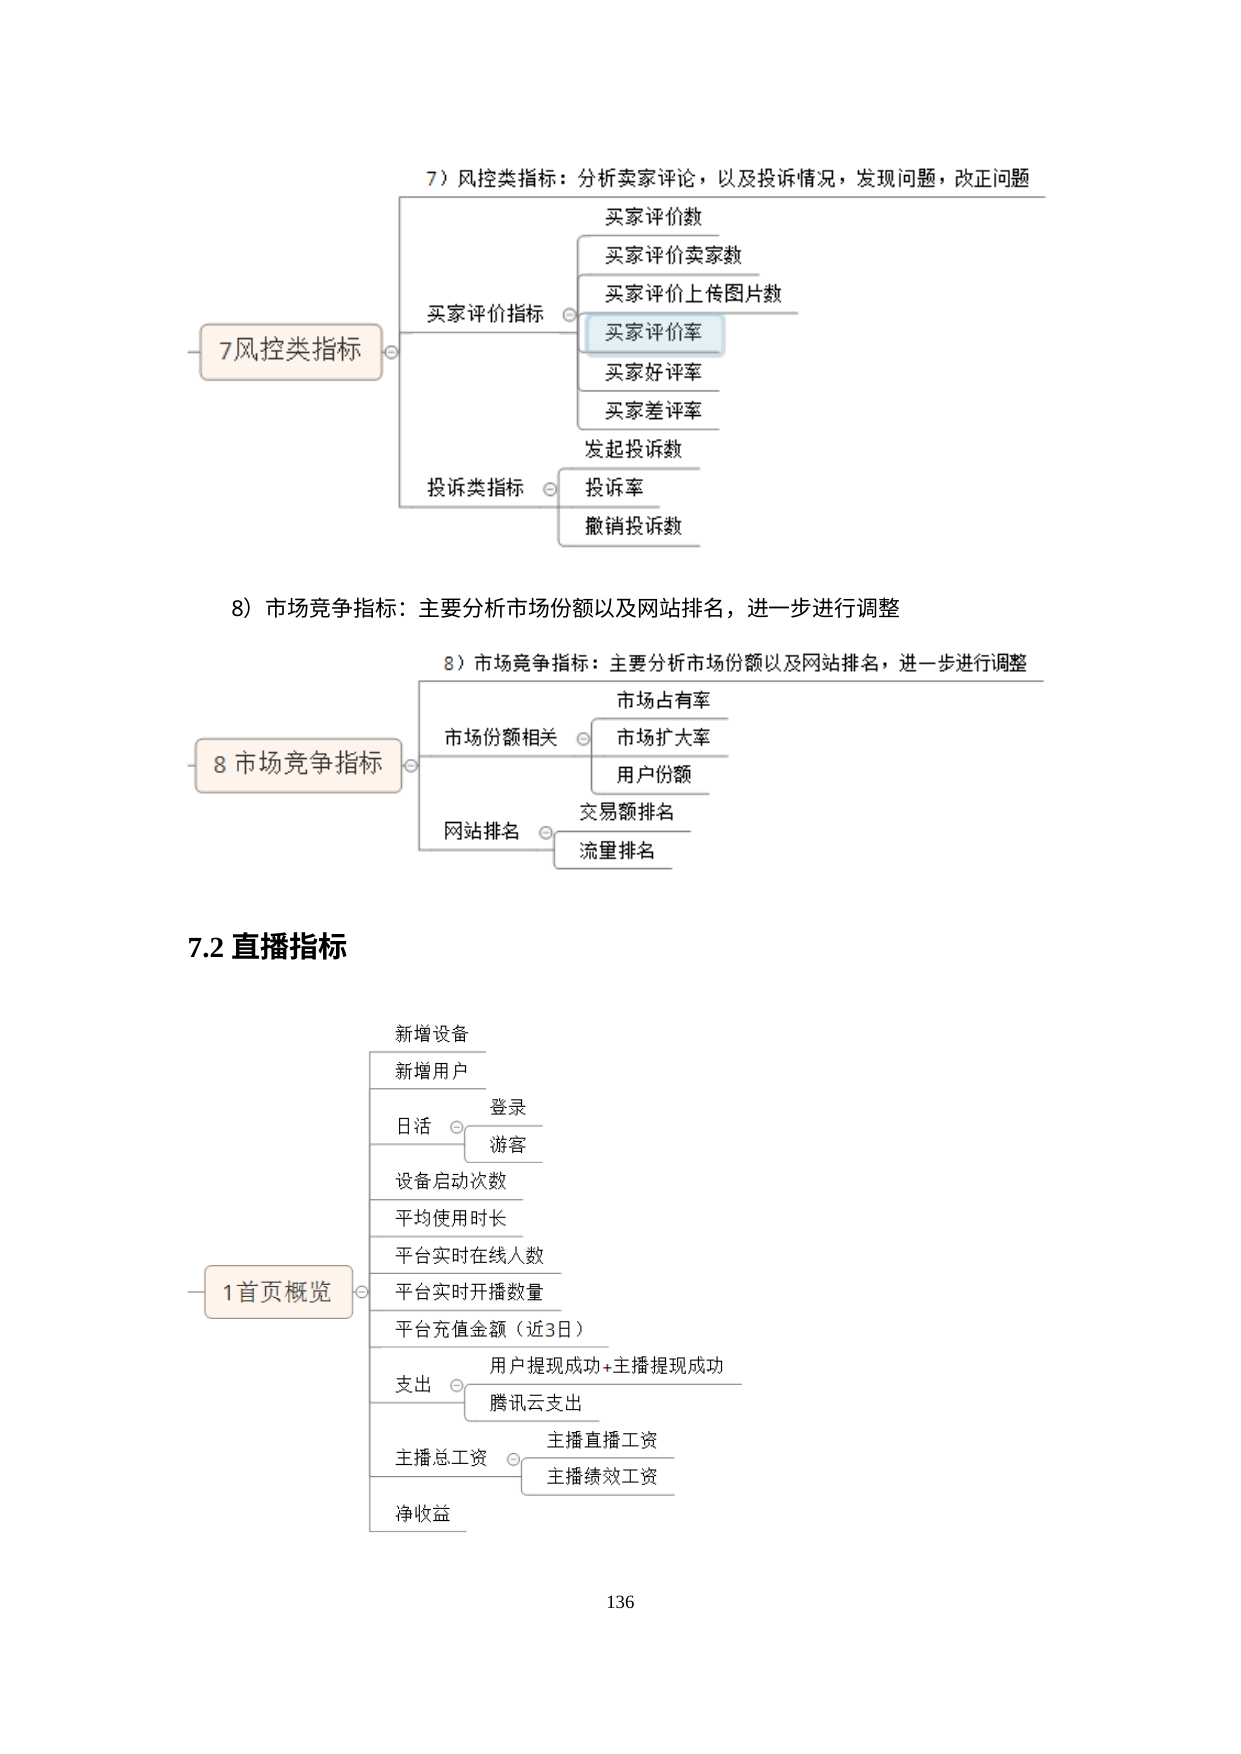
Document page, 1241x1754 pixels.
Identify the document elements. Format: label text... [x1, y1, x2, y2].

picture [187, 155, 1053, 552]
text 8）市场竞争指标：主要分析市场份额以及网站排名，进一步进行调整 [187, 591, 1053, 623]
picture [187, 1007, 754, 1542]
picture [187, 639, 1053, 886]
subtitle 7.2 直播指标 [187, 912, 1053, 977]
